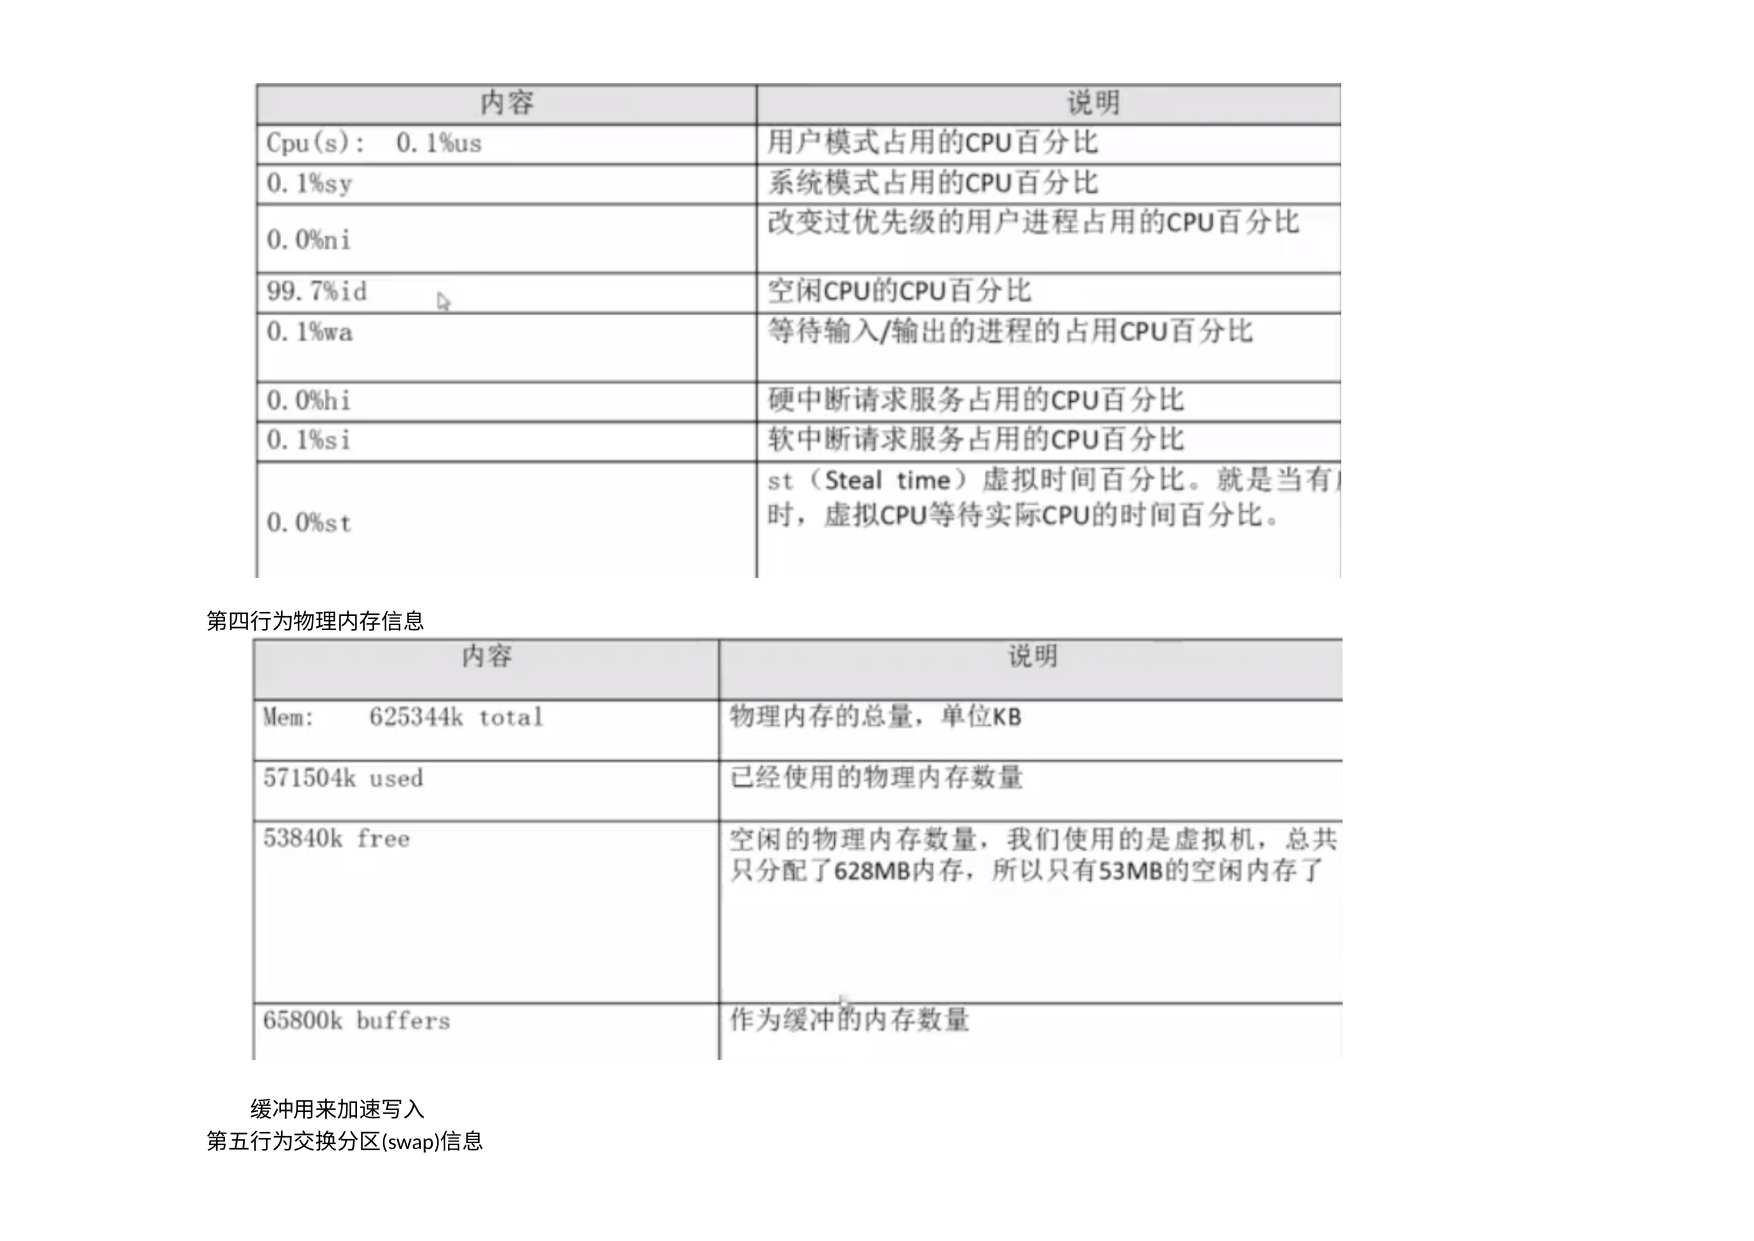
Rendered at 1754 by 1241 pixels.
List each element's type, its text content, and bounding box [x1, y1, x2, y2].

list 第五行为交换分区(swap)信息 [162, 1124, 1679, 1156]
picture [250, 636, 1343, 1060]
list 缓冲用来加速写入 [162, 1091, 1679, 1124]
list 第四行为物理内存信息 [162, 604, 1679, 636]
picture [250, 83, 1342, 578]
